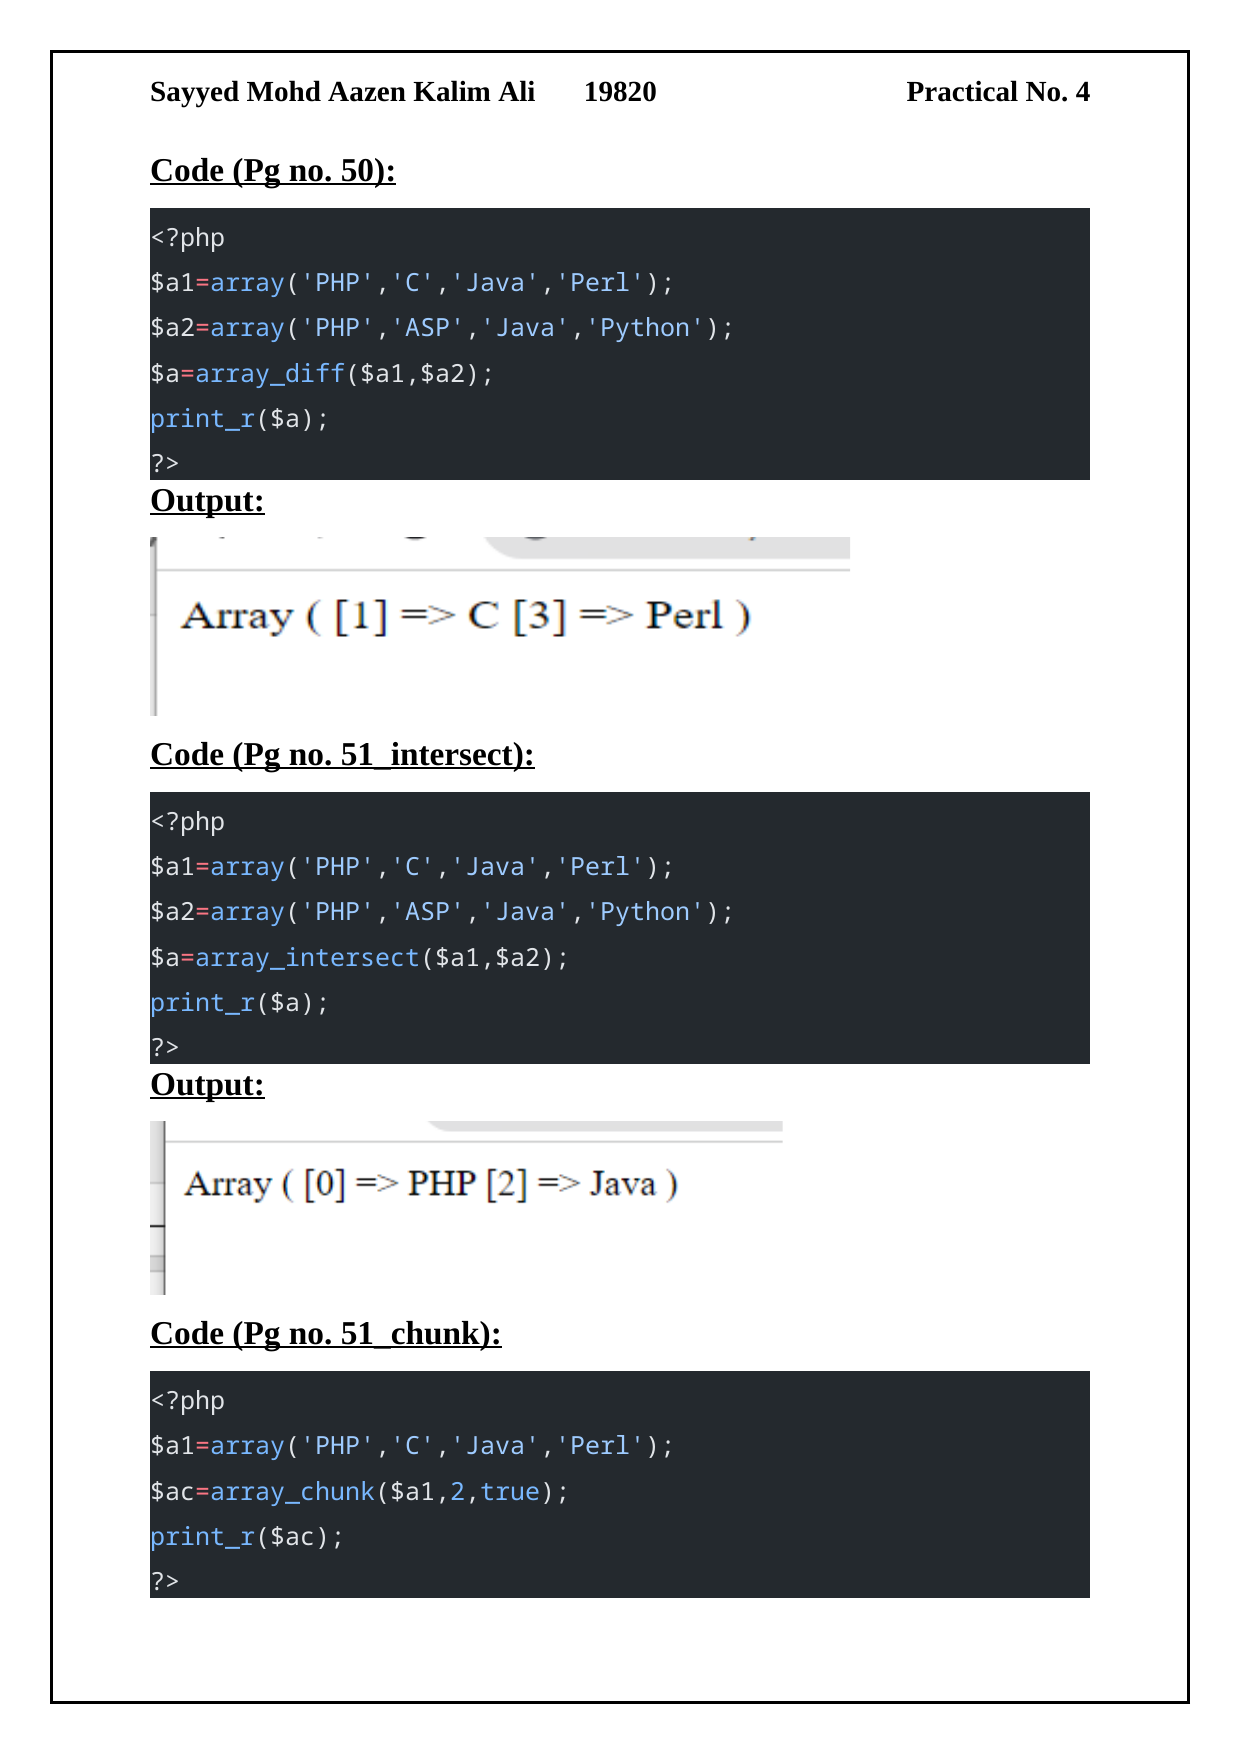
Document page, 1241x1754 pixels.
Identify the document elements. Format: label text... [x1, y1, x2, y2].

text <?php [150, 1371, 1090, 1417]
text <?php [150, 792, 1090, 837]
text Output: [150, 480, 1090, 518]
text print_r($ac); [150, 1507, 1090, 1552]
text $a=array_diff($a1,$a2); [150, 344, 1090, 389]
text $a1=array('PHP','C','Java','Perl'); [150, 1417, 1090, 1462]
picture [150, 1121, 783, 1295]
text Code (Pg no. 50): [150, 150, 1090, 188]
text $a2=array('PHP','ASP','Java','Python'); [150, 299, 1090, 344]
text ?> [150, 1018, 1090, 1064]
text $a1=array('PHP','C','Java','Perl'); [150, 253, 1090, 299]
text $a1=array('PHP','C','Java','Perl'); [150, 837, 1090, 883]
text $a2=array('PHP','ASP','Java','Python'); [150, 883, 1090, 928]
text print_r($a); [150, 973, 1090, 1018]
text ?> [150, 434, 1090, 480]
text Code (Pg no. 51_chunk): [150, 1313, 1090, 1352]
text ?> [150, 1552, 1090, 1598]
picture [150, 537, 851, 716]
text Output: [150, 1064, 1090, 1102]
text $a=array_intersect($a1,$a2); [150, 928, 1090, 973]
text Code (Pg no. 51_intersect): [150, 734, 1090, 772]
text <?php [150, 208, 1090, 253]
text print_r($a); [150, 389, 1090, 434]
text $ac=array_chunk($a1,2,true); [150, 1462, 1090, 1507]
